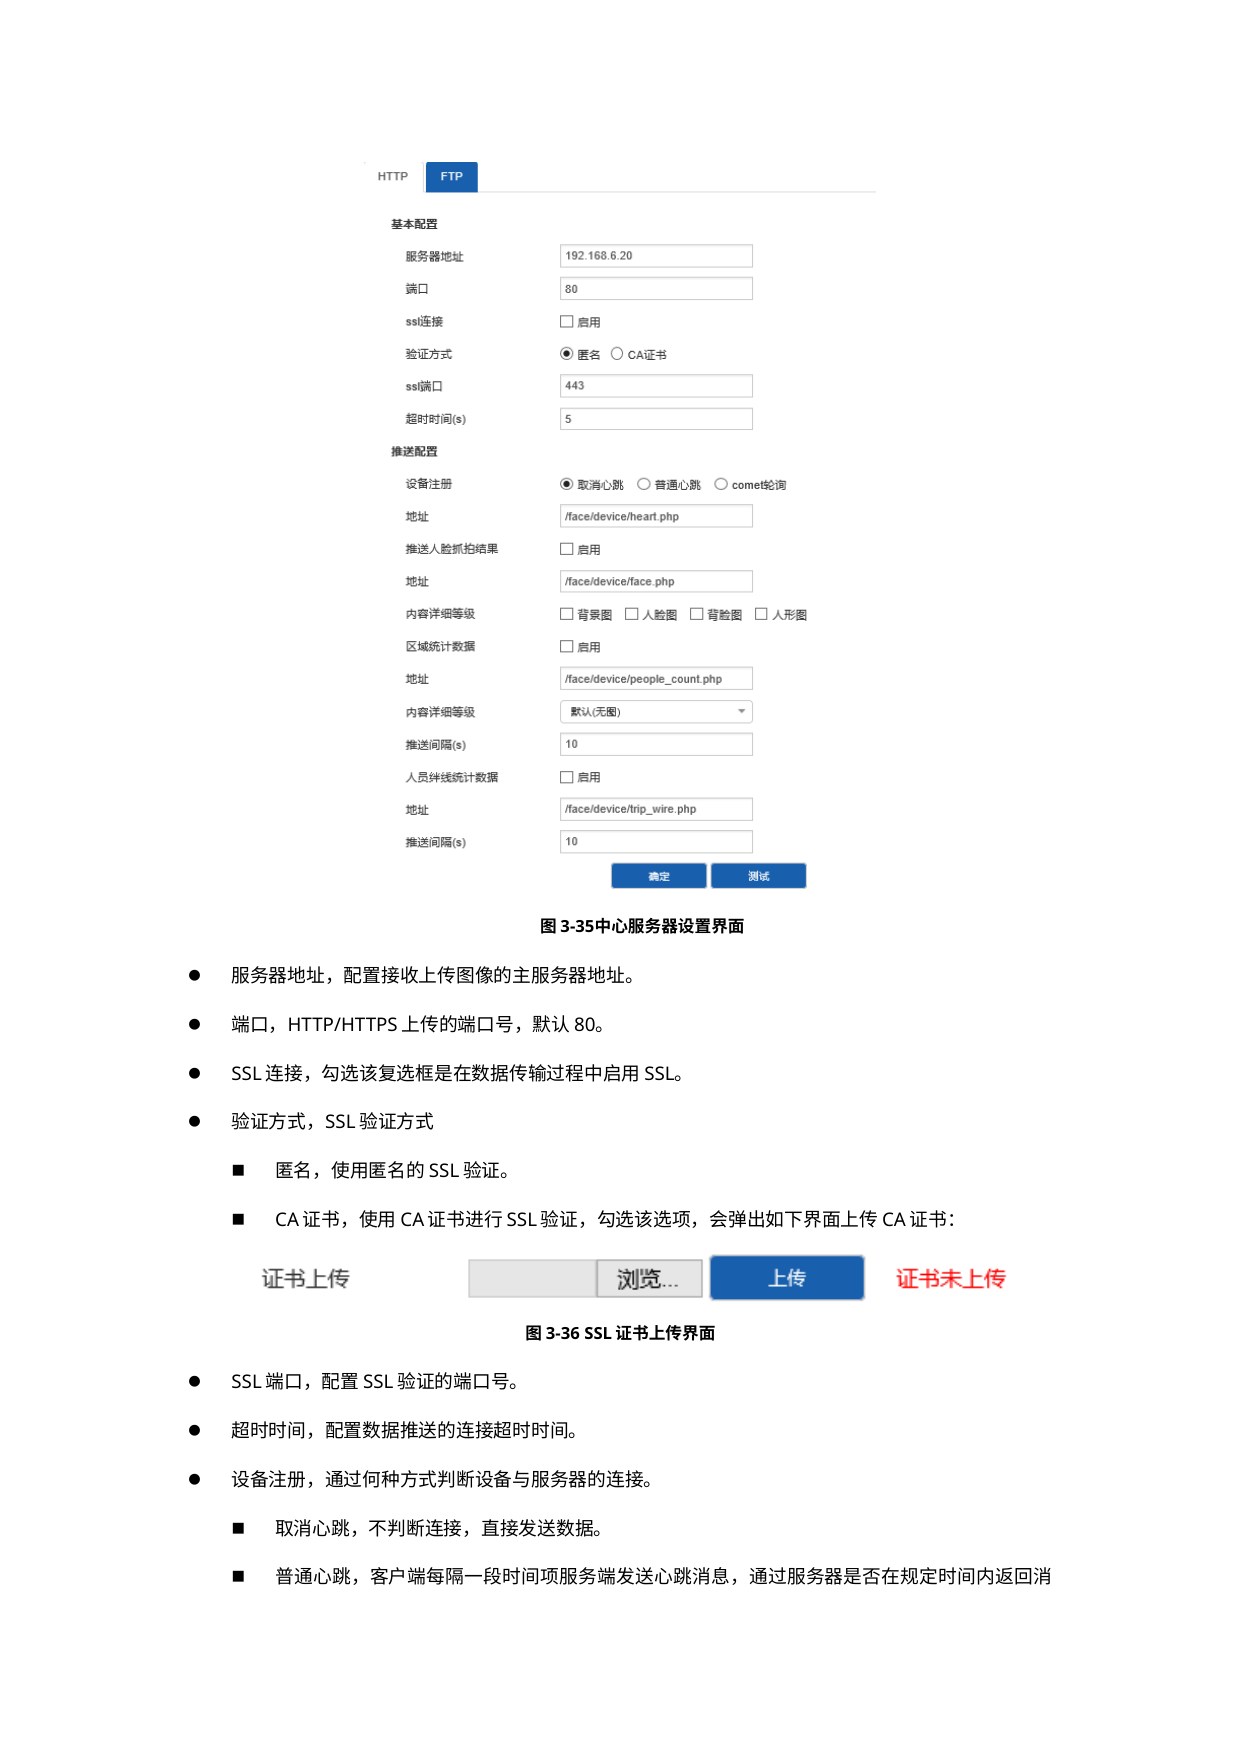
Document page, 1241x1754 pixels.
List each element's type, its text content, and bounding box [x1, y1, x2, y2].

picture [364, 162, 877, 894]
list SSL连接，勾选该复选框是在数据传输过程中启用SSL。 [187, 1056, 1053, 1088]
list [231, 1559, 1053, 1592]
list 取消心跳，不判断连接，直接发送数据。 [231, 1511, 1053, 1543]
list 超时时间，配置数据推送的连接超时时间。 [187, 1413, 1053, 1446]
list CA证书，使用CA证书进行SSL验证，勾选该选项，会弹出如下界面上传CA证书： [231, 1202, 1053, 1234]
list 匿名，使用匿名的SSL验证。 [231, 1153, 1053, 1186]
list 服务器地址，配置接收上传图像的主服务器地址。 [187, 958, 1053, 991]
list 设备注册，通过何种方式判断设备与服务器的连接。 [187, 1462, 1053, 1494]
list 端口，HTTP/HTTPS上传的端口号，默认80。 [187, 1007, 1053, 1039]
list SSL端口，配置SSL验证的端口号。 [187, 1364, 1053, 1397]
picture [231, 1250, 1036, 1314]
list 验证方式，SSL验证方式 [187, 1104, 1053, 1137]
